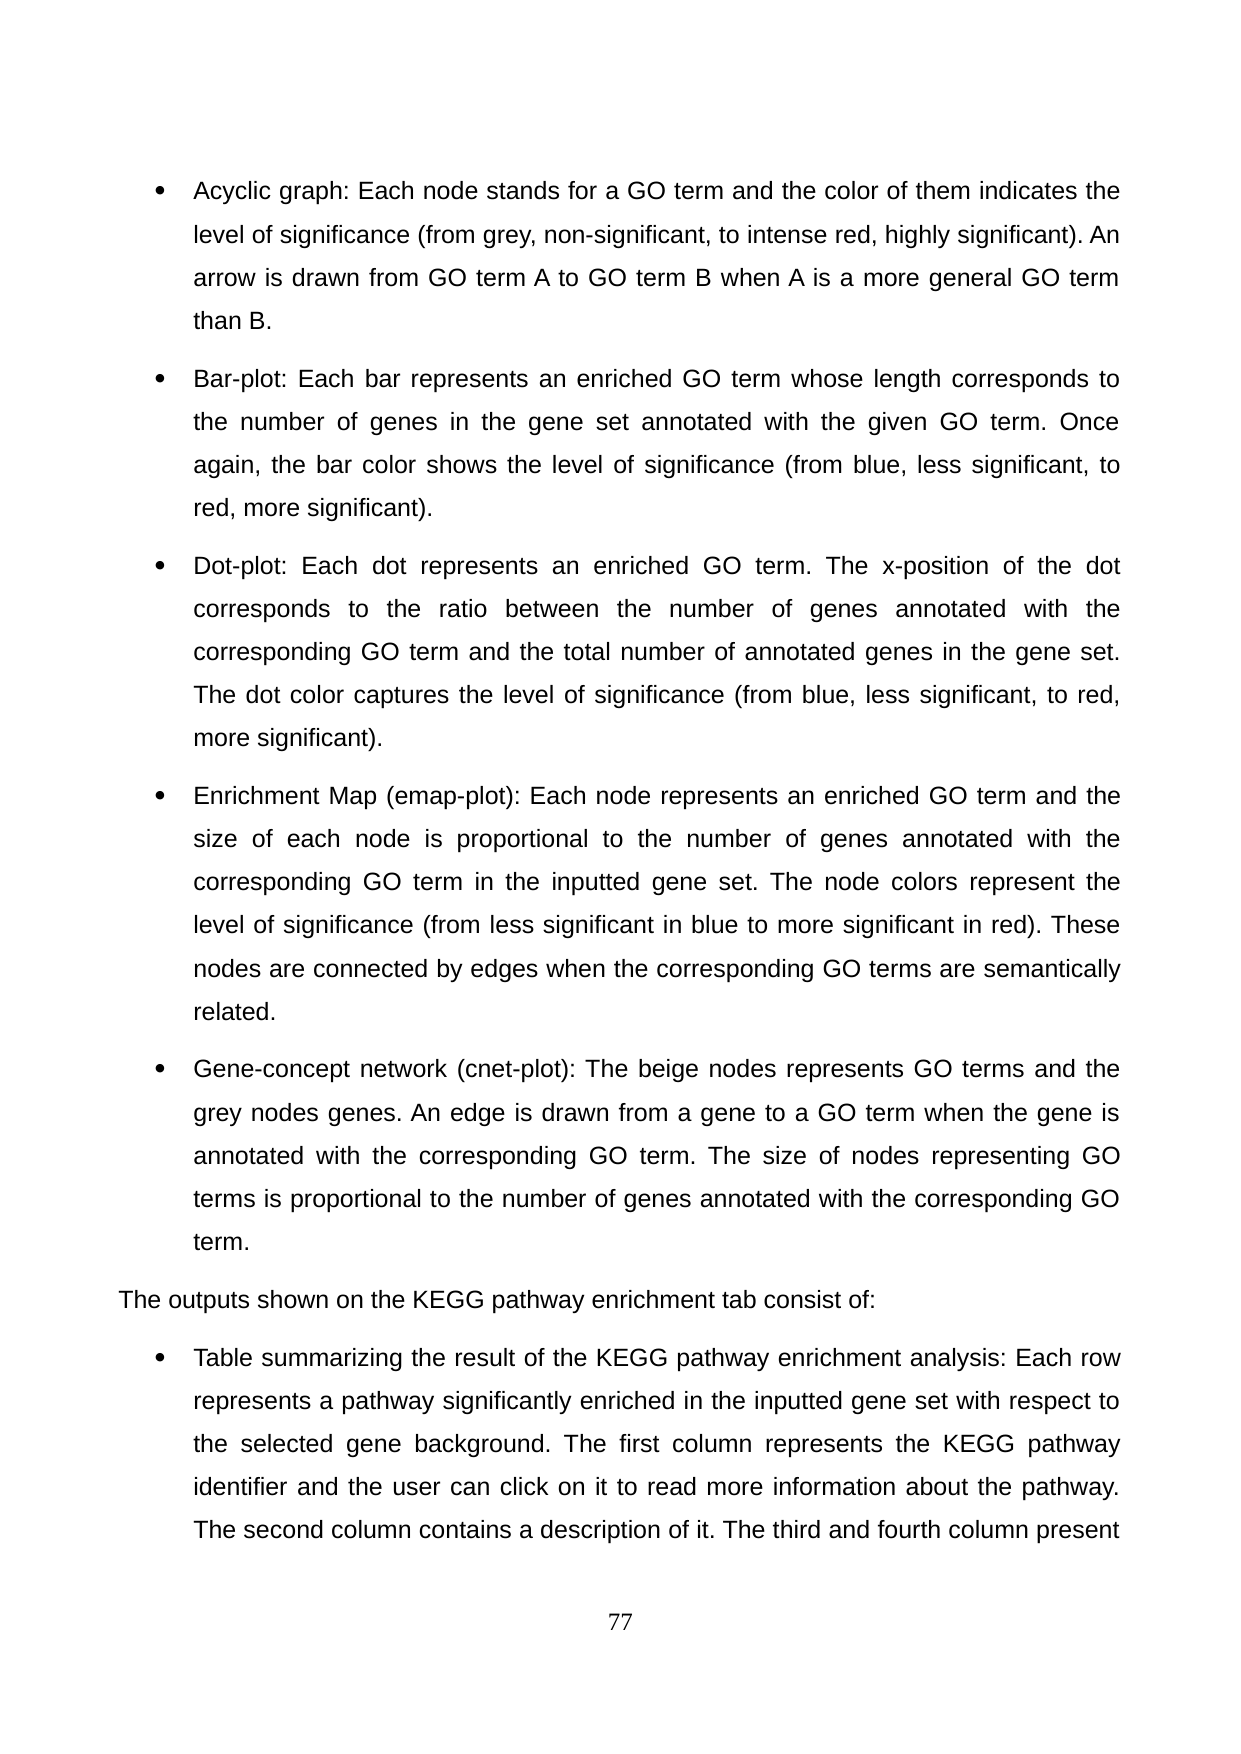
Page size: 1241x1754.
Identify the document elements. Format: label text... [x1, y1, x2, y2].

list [156, 1342, 1122, 1544]
list Gene-concept network (cnet-plot): The beige nodes represents GO terms and the grey nodes genes. An edge is drawn from a gene to a GO term when the gene is annotated with the corresponding GO term. The size of nodes representing GO terms is proportional to the number of genes annotated with the corresponding GO term. [156, 1054, 1122, 1256]
list Acyclic graph: Each node stands for a GO term and the color of them indicates the level of significance (from grey, non-significant, to intense red, highly significant). An arrow is drawn from GO term A to GO term B when A is a more general GO term than B. [156, 176, 1122, 334]
list Enrichment Map (emap-plot): Each node represents an enriched GO term and the size of each node is proportional to the number of genes annotated with the corresponding GO term in the inputted gene set. The node colors represent the level of significance (from less significant in blue to more significant in red). These nodes are connected by edges when the corresponding GO terms are semantically related. [156, 781, 1122, 1026]
list Bar-plot: Each bar represents an enriched GO term whose length corresponds to the number of genes in the gene set annotated with the given GO term. Once again, the bar color shows the level of significance (from blue, less significant, to red, more significant). [156, 363, 1122, 522]
list Dot-plot: Each dot represents an enriched GO term. The x-position of the dot corresponds to the ratio between the number of genes annotated with the corresponding GO term and the total number of annotated genes in the gene set. The dot color captures the level of significance (from blue, less significant, to red, more significant). [156, 551, 1122, 752]
text The outputs shown on the KEGG pathway enrichment tab consist of: [118, 1285, 1122, 1313]
